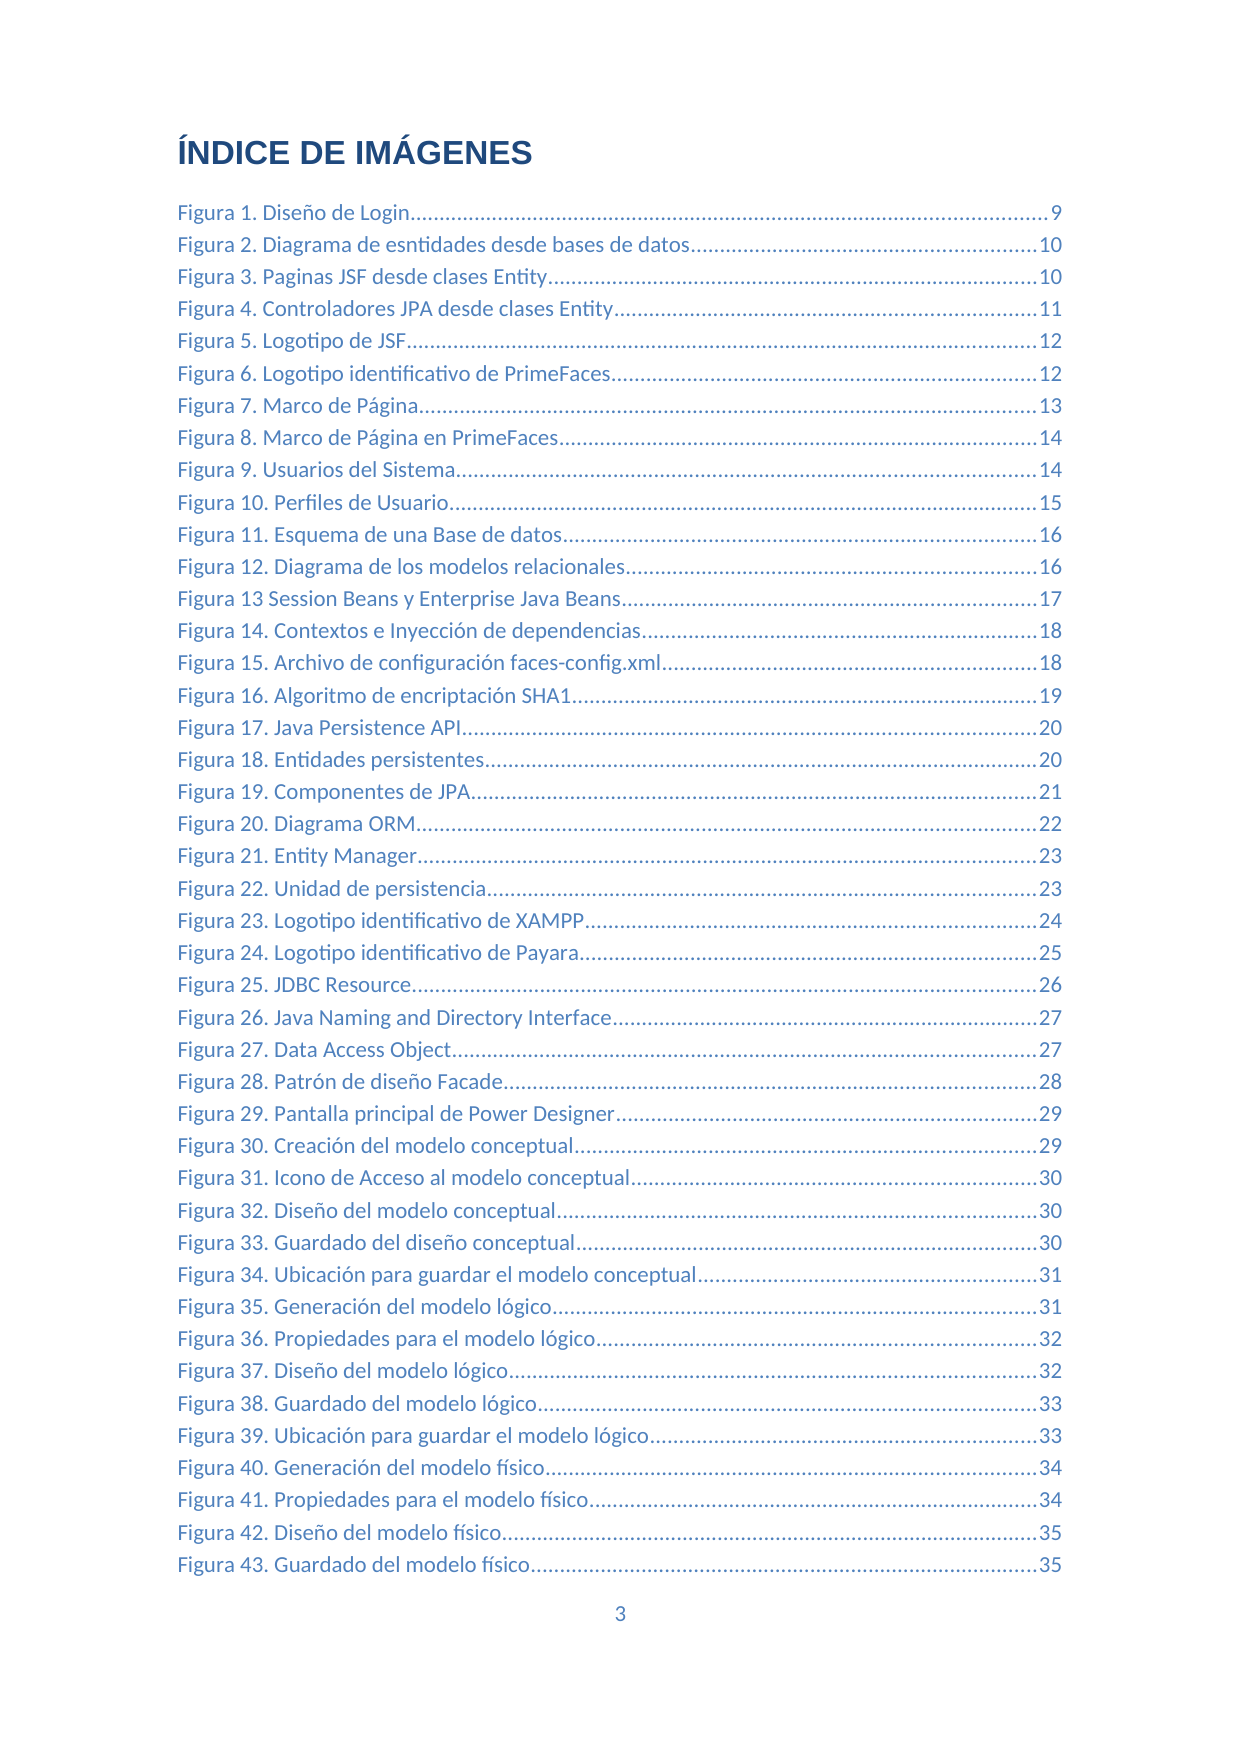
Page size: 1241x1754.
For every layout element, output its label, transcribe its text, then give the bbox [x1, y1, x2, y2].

text Figura 6. Logotipo identificativo de PrimeFaces 12 [177, 359, 1063, 387]
text Figura 38. Guardado del modelo lógico 33 [177, 1389, 1063, 1417]
text Figura 40. Generación del modelo físico 34 [177, 1453, 1063, 1481]
text Figura 27. Data Access Object 27 [177, 1035, 1063, 1063]
text Figura 41. Propiedades para el modelo físico 34 [177, 1485, 1063, 1513]
text Figura 29. Pantalla principal de Power Designer 29 [177, 1099, 1063, 1127]
text Figura 16. Algoritmo de encriptación SHA1 19 [177, 681, 1063, 709]
text Figura 13 Session Beans y Enterprise Java Beans 17 [177, 584, 1063, 612]
text Figura 19. Componentes de JPA 21 [177, 777, 1063, 805]
text Figura 35. Generación del modelo lógico 31 [177, 1292, 1063, 1320]
text Figura 2. Diagrama de esntidades desde bases de datos 10 [177, 230, 1063, 258]
text Figura 9. Usuarios del Sistema 14 [177, 455, 1063, 483]
text Figura 8. Marco de Página en PrimeFaces 14 [177, 423, 1063, 451]
text Figura 26. Java Naming and Directory Interface 27 [177, 1003, 1063, 1031]
text Figura 5. Logotipo de JSF 12 [177, 327, 1063, 355]
text Figura 10. Perfiles de Usuario 15 [177, 488, 1063, 516]
text Figura 23. Logotipo identificativo de XAMPP 24 [177, 906, 1063, 934]
text Figura 14. Contextos e Inyección de dependencias 18 [177, 616, 1063, 644]
text Figura 22. Unidad de persistencia 23 [177, 874, 1063, 902]
text Figura 18. Entidades persistentes 20 [177, 745, 1063, 773]
text Figura 33. Guardado del diseño conceptual 30 [177, 1228, 1063, 1256]
text Figura 24. Logotipo identificativo de Payara 25 [177, 938, 1063, 966]
text Figura 3. Paginas JSF desde clases Entity 10 [177, 262, 1063, 290]
text Figura 42. Diseño del modelo físico 35 [177, 1518, 1063, 1546]
text Figura 31. Icono de Acceso al modelo conceptual 30 [177, 1163, 1063, 1192]
text Figura 17. Java Persistence API 20 [177, 713, 1063, 741]
text Figura 15. Archivo de configuración faces-config.xml 18 [177, 648, 1063, 677]
text Figura 30. Creación del modelo conceptual 29 [177, 1131, 1063, 1159]
text Figura 39. Ubicación para guardar el modelo lógico 33 [177, 1421, 1063, 1449]
text Figura 37. Diseño del modelo lógico 32 [177, 1357, 1063, 1385]
text Figura 12. Diagrama de los modelos relacionales 16 [177, 552, 1063, 580]
text Figura 4. Controladores JPA desde clases Entity 11 [177, 294, 1063, 322]
text Figura 1. Diseño de Login 9 [177, 198, 1063, 226]
text Figura 25. JDBC Resource 26 [177, 970, 1063, 998]
text Figura 28. Patrón de diseño Facade 28 [177, 1067, 1063, 1095]
text Figura 7. Marco de Página 13 [177, 391, 1063, 419]
text Figura 32. Diseño del modelo conceptual 30 [177, 1196, 1063, 1224]
text Figura 20. Diagrama ORM 22 [177, 809, 1063, 837]
text ÍNDICE DE IMÁGENES [177, 133, 1063, 171]
text Figura 36. Propiedades para el modelo lógico 32 [177, 1324, 1063, 1352]
text Figura 43. Guardado del modelo físico 35 [177, 1550, 1063, 1578]
text Figura 11. Esquema de una Base de datos 16 [177, 520, 1063, 548]
text Figura 34. Ubicación para guardar el modelo conceptual 31 [177, 1260, 1063, 1288]
text Figura 21. Entity Manager 23 [177, 842, 1063, 870]
